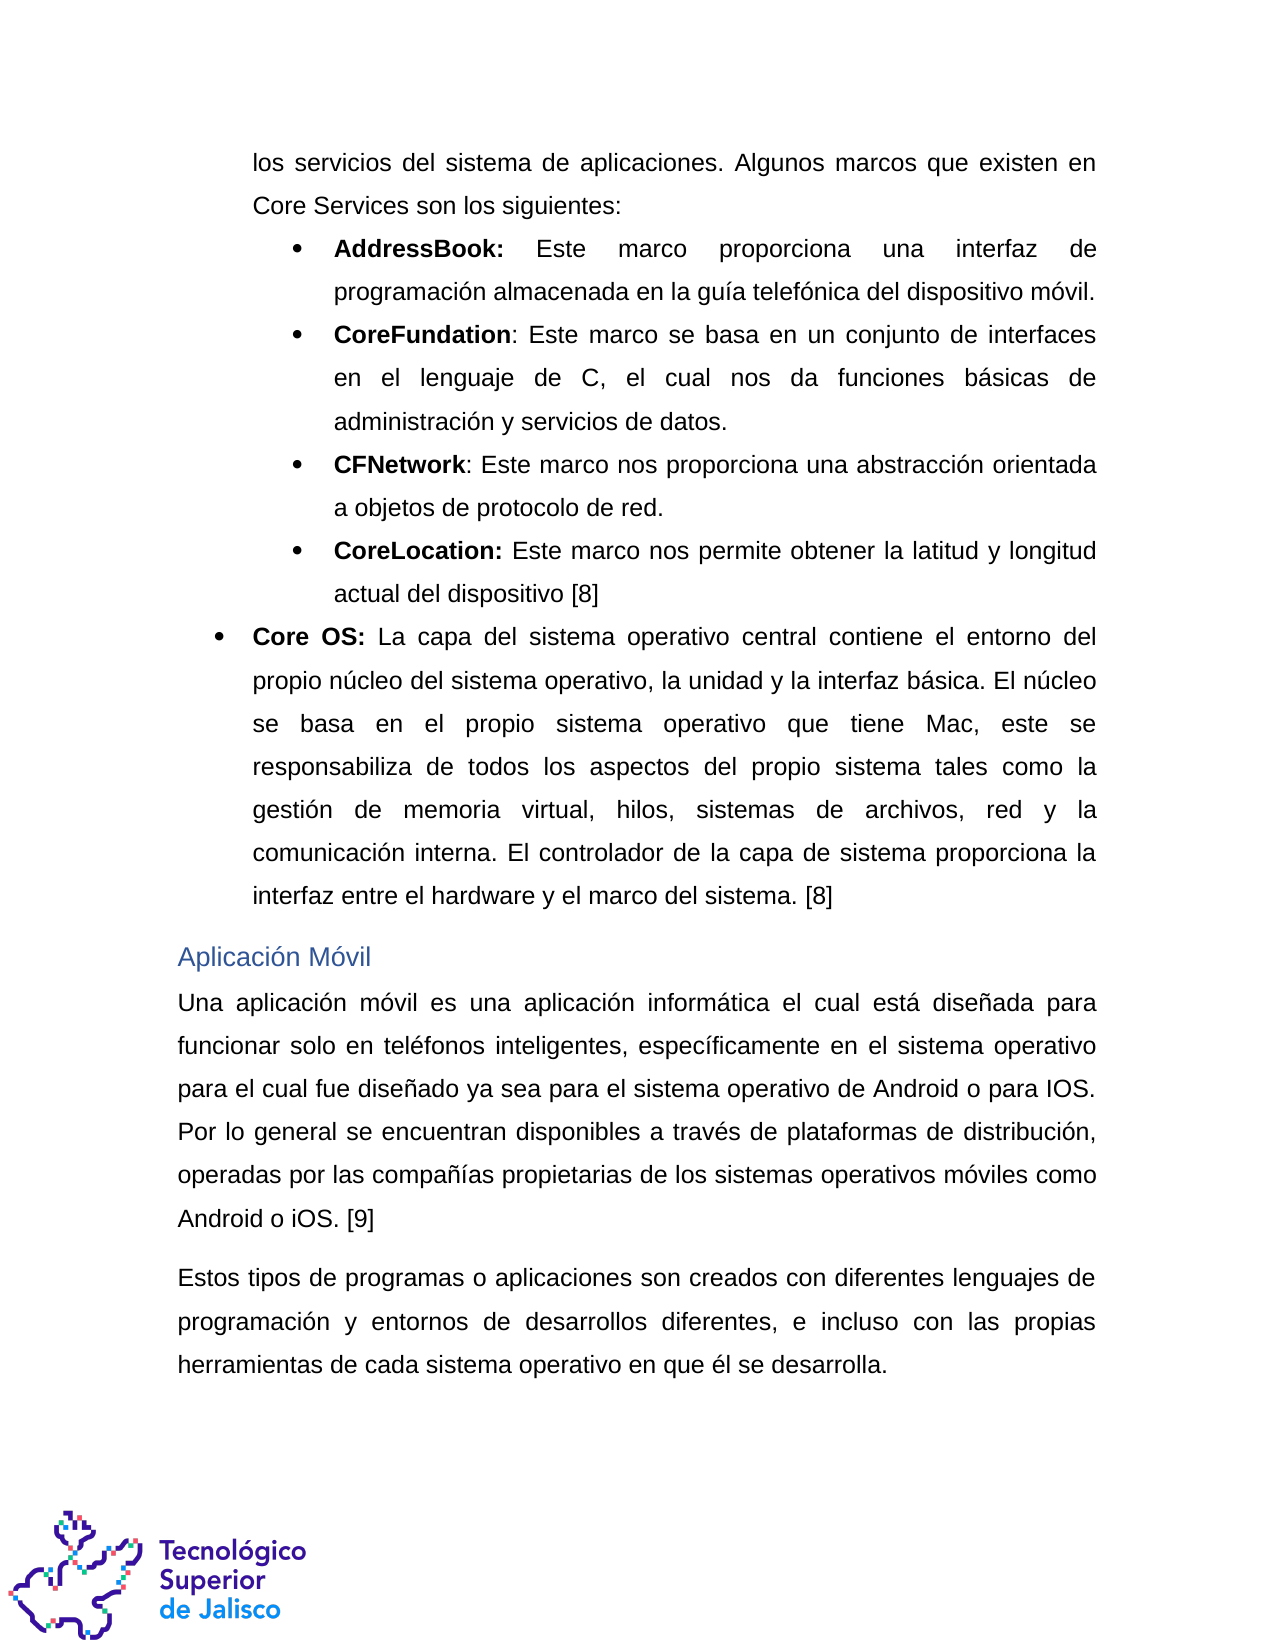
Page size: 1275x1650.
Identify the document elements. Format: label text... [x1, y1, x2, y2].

list CFNetwork: Este marco nos proporciona una abstracción orientada a objetos de protocolo de red. [293, 450, 1098, 522]
list CoreFundation: Este marco se basa en un conjunto de interfaces en el lenguaje de C, el cual nos da funciones básicas de administración y servicios de datos. [293, 320, 1098, 435]
picture [1, 1503, 313, 1647]
list Core OS: La capa del sistema operativo central contiene el entorno del propio núcleo del sistema operativo, la unidad y la interfaz básica. El núcleo se basa en el propio sistema operativo que tiene Mac, este se responsabiliza de todos los aspectos del propio sistema tales como la gestión de memoria virtual, hilos, sistemas de archivos, red y la comunicación interna. El controlador de la capa de sistema proporciona la interfaz entre el hardware y el marco del sistema. [215, 622, 1098, 910]
list CoreLocation: Este marco nos permite obtener la latitud y longitud actual del dispositivo [293, 536, 1098, 608]
text Una aplicación móvil es una aplicación informática el cual está diseñada para funcionar solo en teléfonos inteligentes, específicamente en el sistema operativo para el cual fue diseñado ya sea para el sistema operativo de Android o para IOS. Por lo general se encuentran disponibles a través de plataformas de distribución, operadas por las compañías propietarias de los sistemas operativos móviles como Android o iOS. [177, 988, 1098, 1232]
subtitle Aplicación Móvil [177, 941, 1098, 972]
list AddressBook: Este marco proporciona una interfaz de programación almacenada en la guía telefónica del dispositivo móvil. [293, 234, 1098, 306]
text Estos tipos de programas o aplicaciones son creados con diferentes lenguajes de programación y entornos de desarrollos diferentes, e incluso con las propias herramientas de cada sistema operativo en que él se desarrolla. [177, 1263, 1098, 1378]
